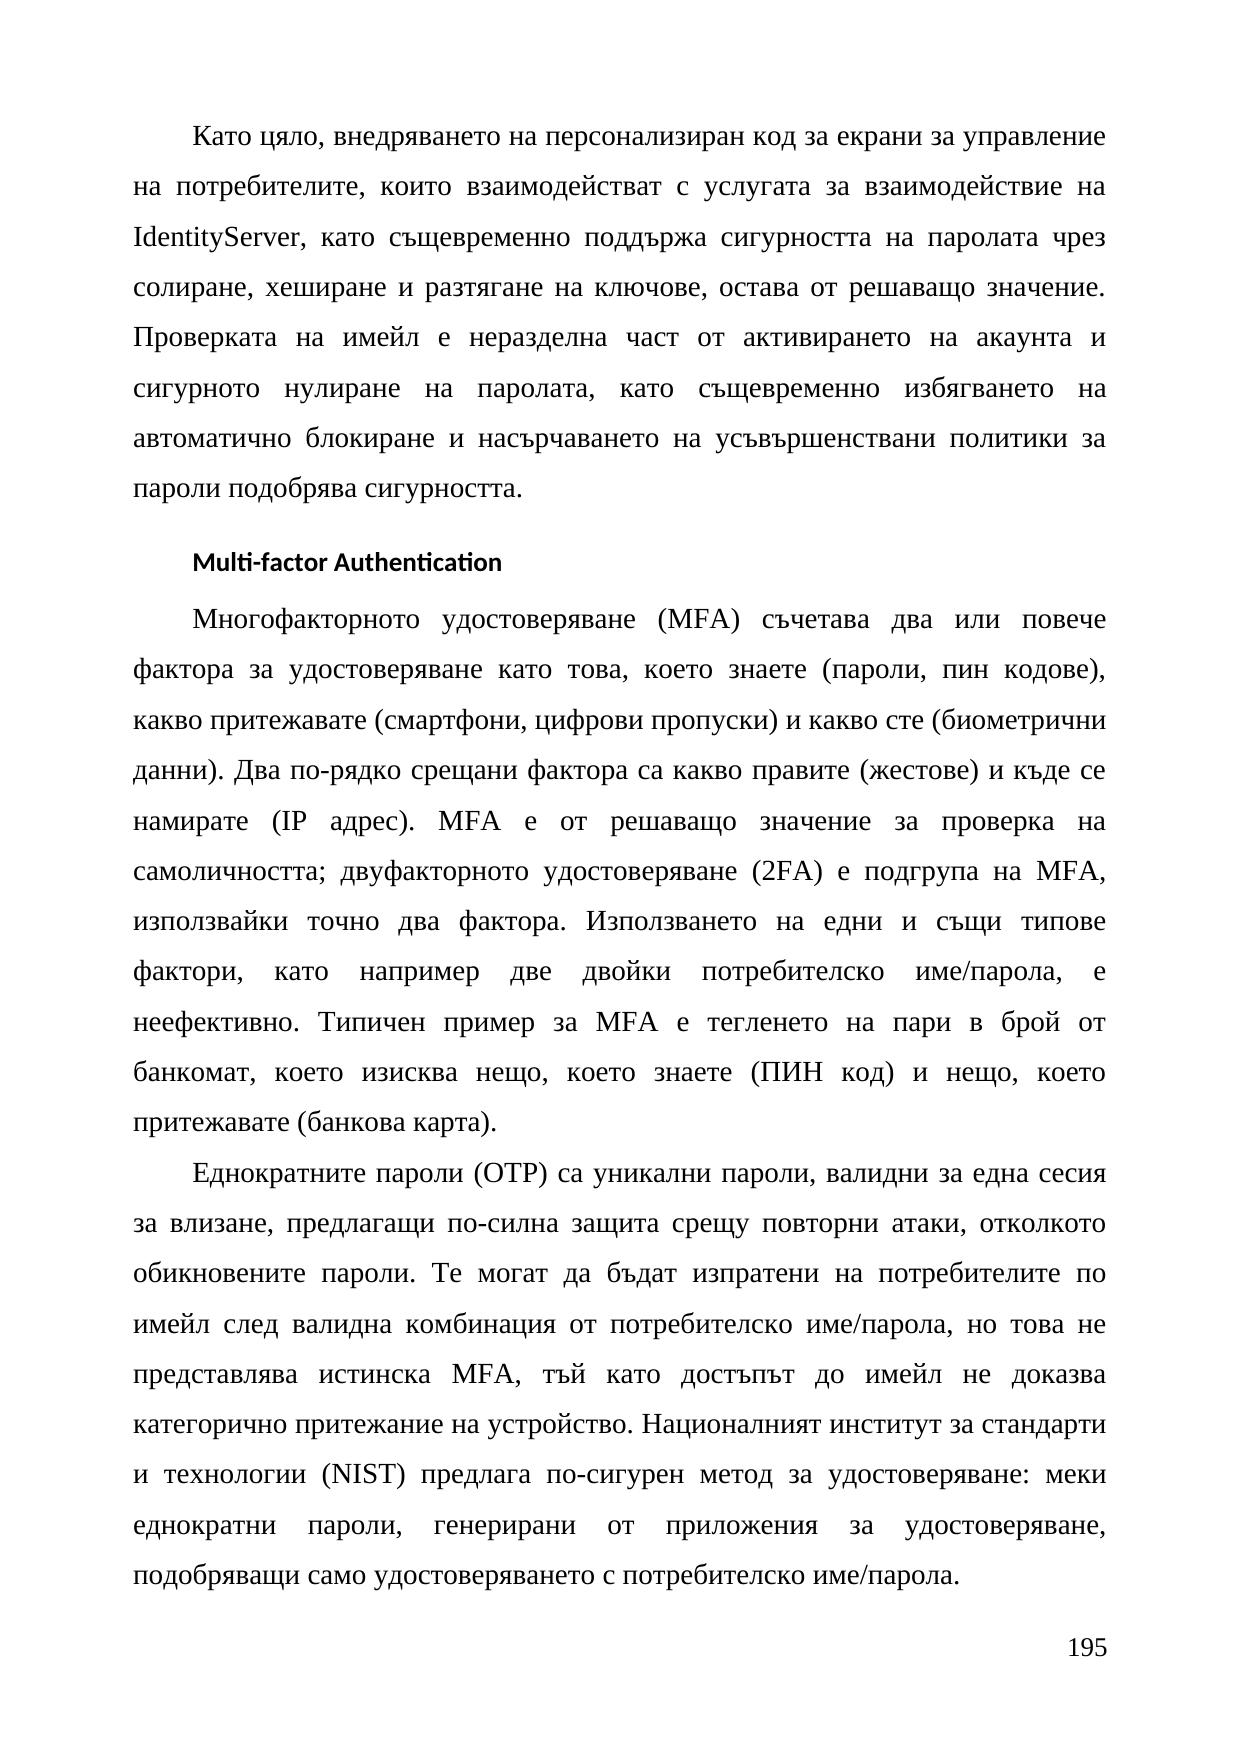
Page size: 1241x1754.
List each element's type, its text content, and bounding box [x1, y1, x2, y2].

text Многофакторното удостоверяване (MFA) съчетава два или повече фактора за удостоверяване като това, което знаете (пароли, пин кодове), какво притежавате (смартфони, цифрови пропуски) и какво сте (биометрични данни). Два по-рядко срещани фактора са какво правите (жестове) и къде се намирате (IP адрес). MFA е от решаващо значение за проверка на самоличността; двуфакторното удостоверяване (2FA) е подгрупа на MFA, използвайки точно два фактора. Използването на едни и същи типове фактори, като например две двойки потребителско име/парола, е неефективно. Типичен пример за MFA е тегленето на пари в брой от банкомат, което изисква нещо, което знаете (ПИН код) и нещо, което притежавате (банкова карта). [133, 601, 1107, 1138]
text Като цяло, внедряването на персонализиран код за екрани за управление на потребителите, които взаимодействат с услугата за взаимодействие на IdentityServer, като същевременно поддържа сигурността на паролата чрез солиране, хеширане и разтягане на ключове, остава от решаващо значение. Проверката на имейл е неразделна част от активирането на акаунта и сигурното нулиране на паролата, като същевременно избягването на автоматично блокиране и насърчаването на усъвършенствани политики за пароли подобрява сигурността. [133, 118, 1107, 504]
text Еднократните пароли (OTP) са уникални пароли, валидни за една сесия за влизане, предлагащи по-силна защита срещу повторни атаки, отколкото обикновените пароли. Те могат да бъдат изпратени на потребителите по имейл след валидна комбинация от потребителско име/парола, но това не представлява истинска MFA, тъй като достъпът до имейл не доказва категорично притежание на устройство. Националният институт за стандарти и технологии (NIST) предлага по-сигурен метод за удостоверяване: меки еднократни пароли, генерирани от приложения за удостоверяване, подобряващи само удостоверяването с потребителско име/парола. [133, 1155, 1107, 1591]
subtitle Multi-factor Authentication [133, 546, 1107, 579]
